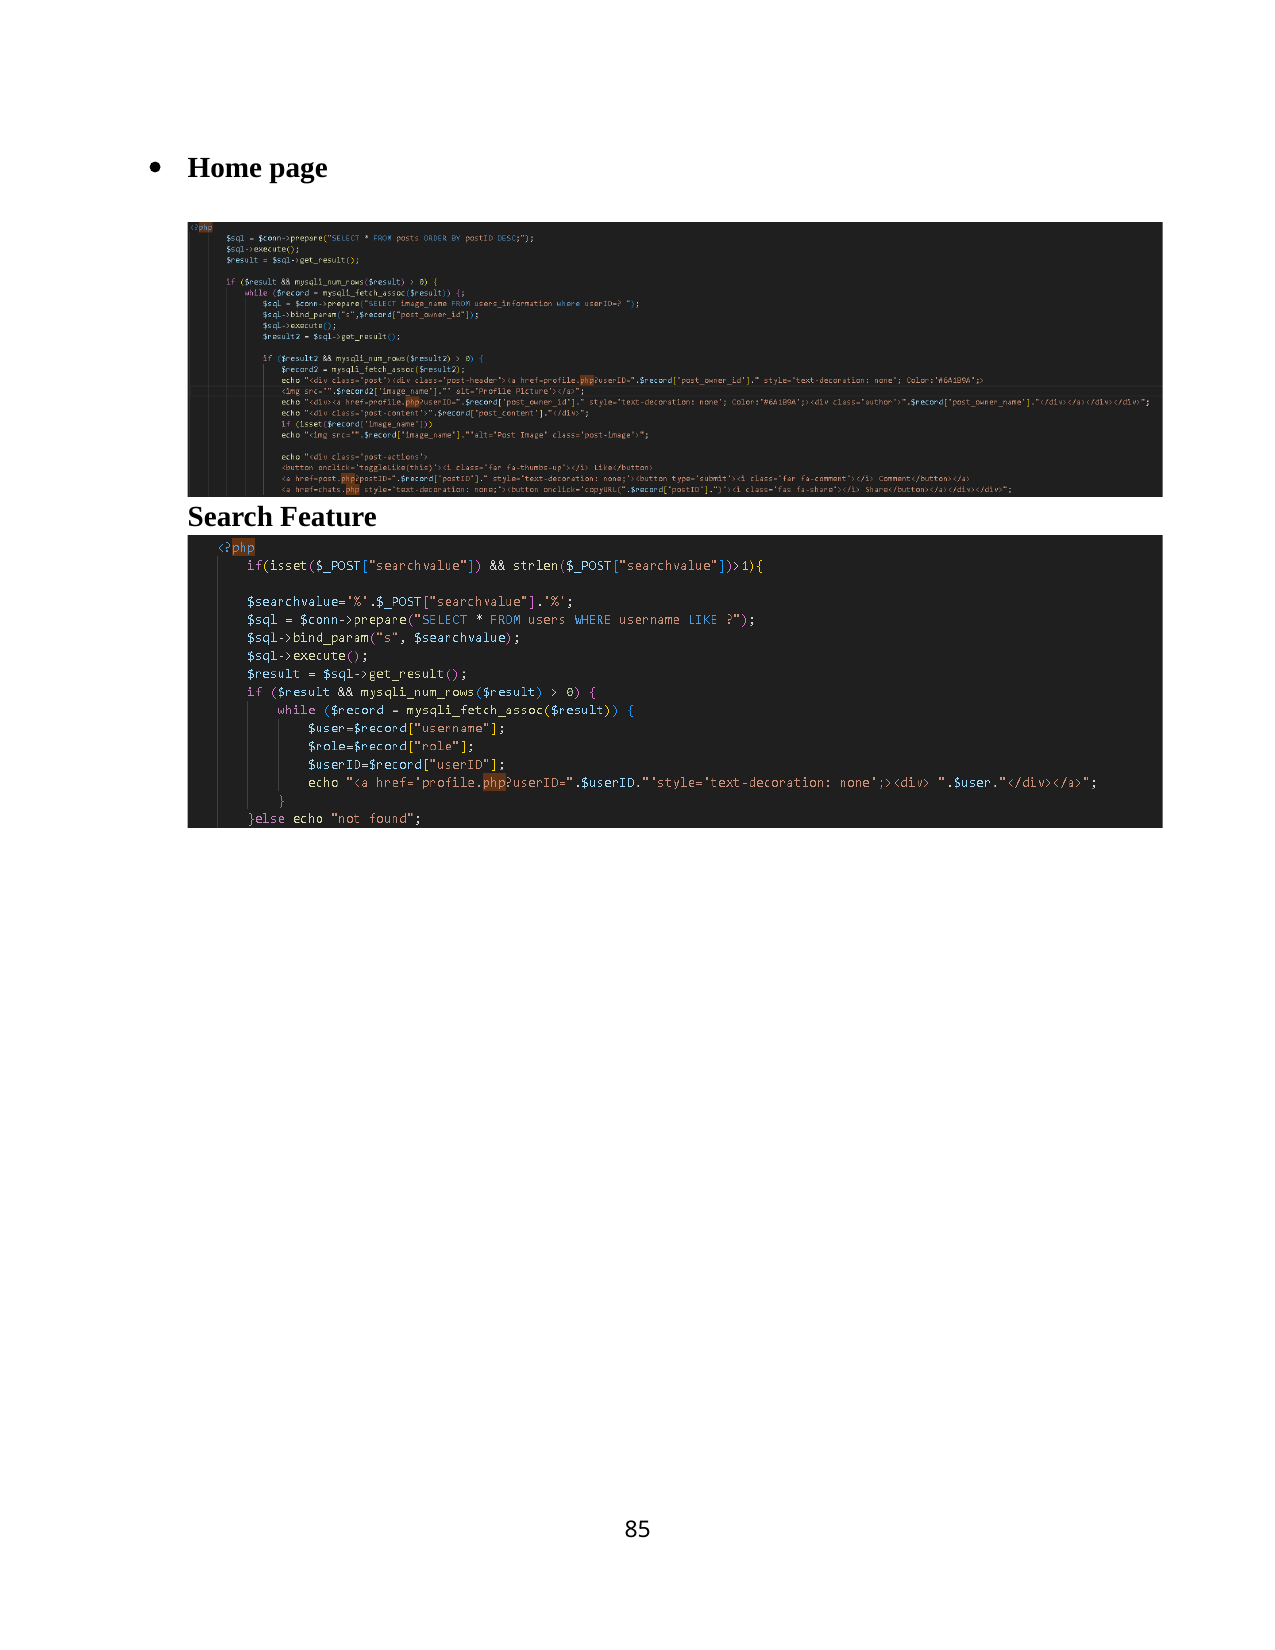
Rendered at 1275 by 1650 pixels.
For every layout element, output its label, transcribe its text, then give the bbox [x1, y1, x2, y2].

list Search Feature [187, 499, 1125, 533]
picture [187, 222, 1163, 497]
picture [187, 535, 1163, 828]
list Home page [150, 150, 1125, 184]
